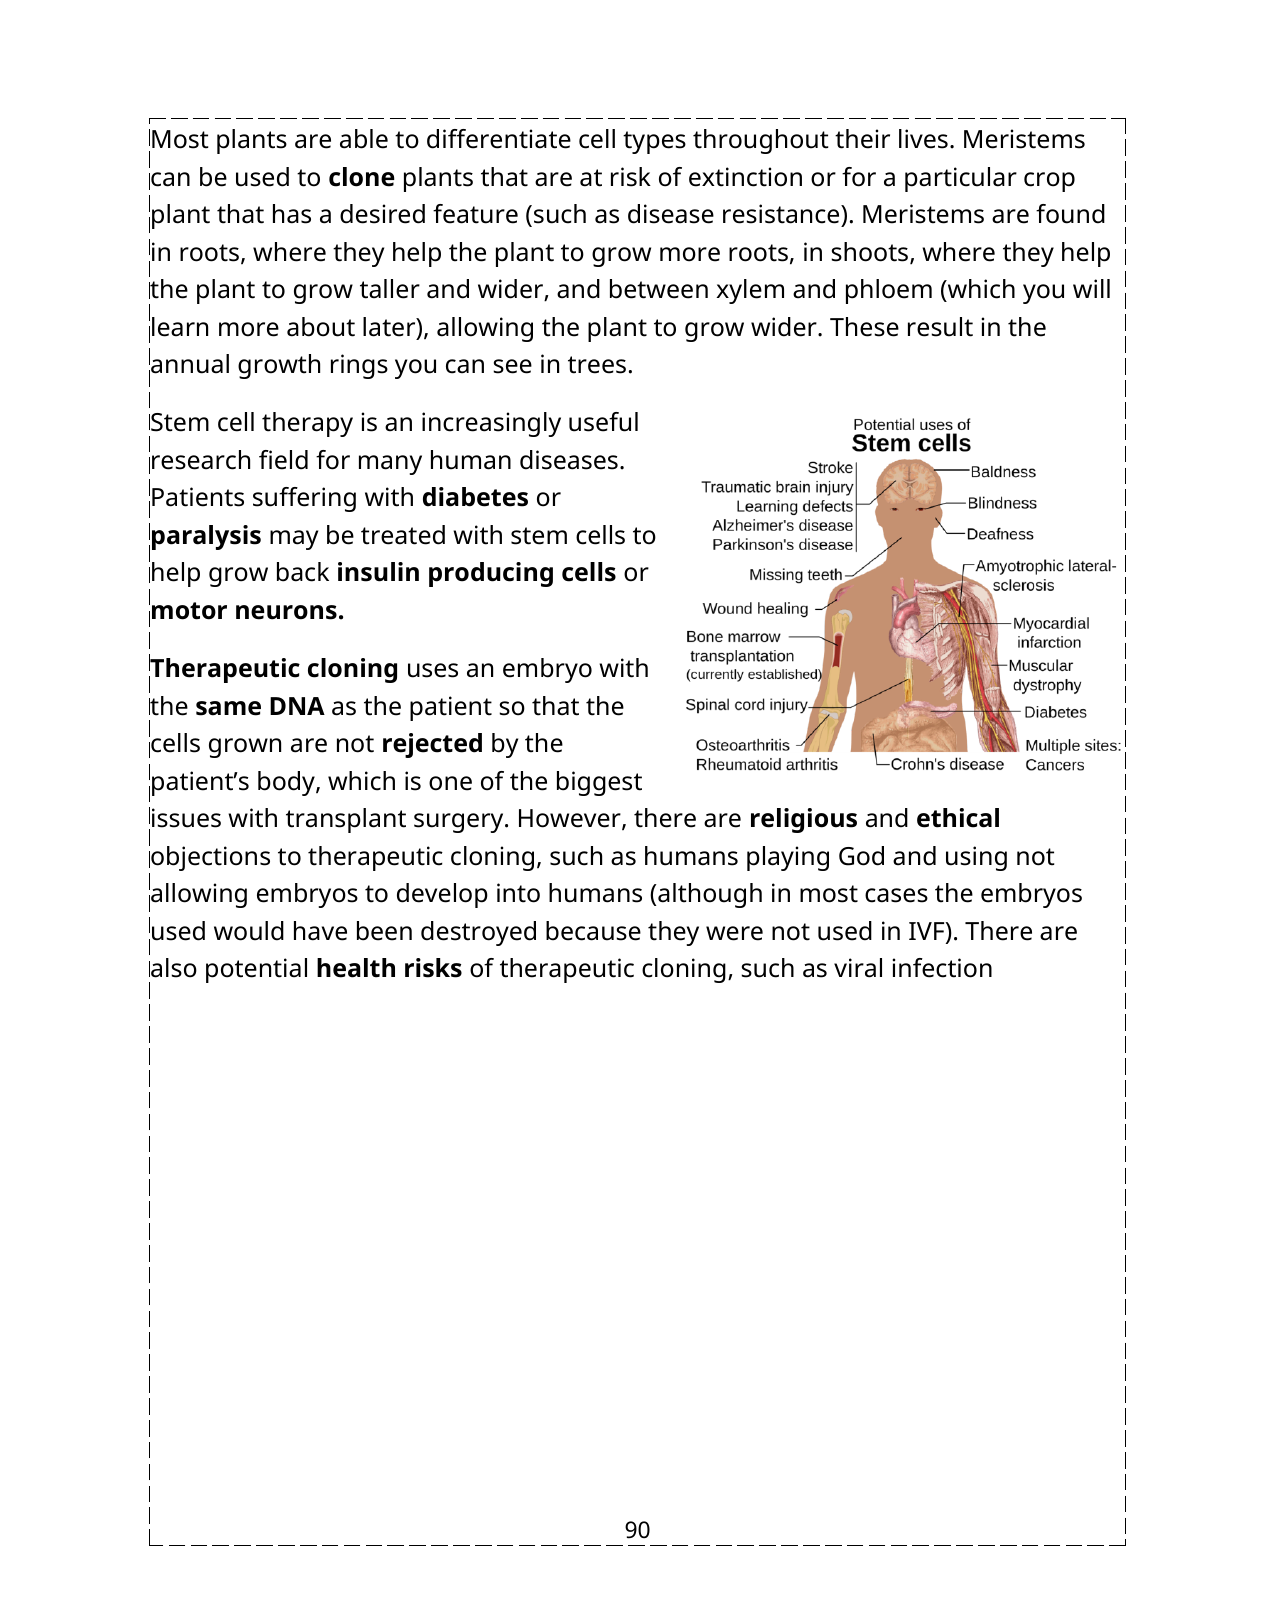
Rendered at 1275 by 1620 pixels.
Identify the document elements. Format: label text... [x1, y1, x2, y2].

text Most plants are able to differentiate cell types throughout their lives. Meristems can be used to clone plants that are at risk of extinction or for a particular crop plant that has a desired feature (such as disease resistance). Meristems are found in roots, where they help the plant to grow more roots, in shoots, where they help the plant to grow taller and wider, and between xylem and phloem (which you will learn more about later), allowing the plant to grow wider. These result in the annual growth rings you can see in trees. [150, 118, 1125, 381]
text Stem cell therapy is an increasingly useful research field for many human diseases. Patients suffering with diabetes or paralysis may be treated with stem cells to help grow back insulin producing cells or motor neurons. [150, 402, 1125, 627]
text Therapeutic cloning uses an embryo with the same DNA as the patient so that the cells grown are not rejected by the patient’s body, which is one of the biggest issues with transplant surgery. However, there are religious and ethical objections to therapeutic cloning, such as humans playing God and using not allowing embryos to develop into humans (although in most cases the embryos used would have been destroyed because they were not used in IVF). There are also potential health risks of therapeutic cloning, such as viral infection [150, 648, 1125, 985]
picture [682, 415, 1124, 775]
